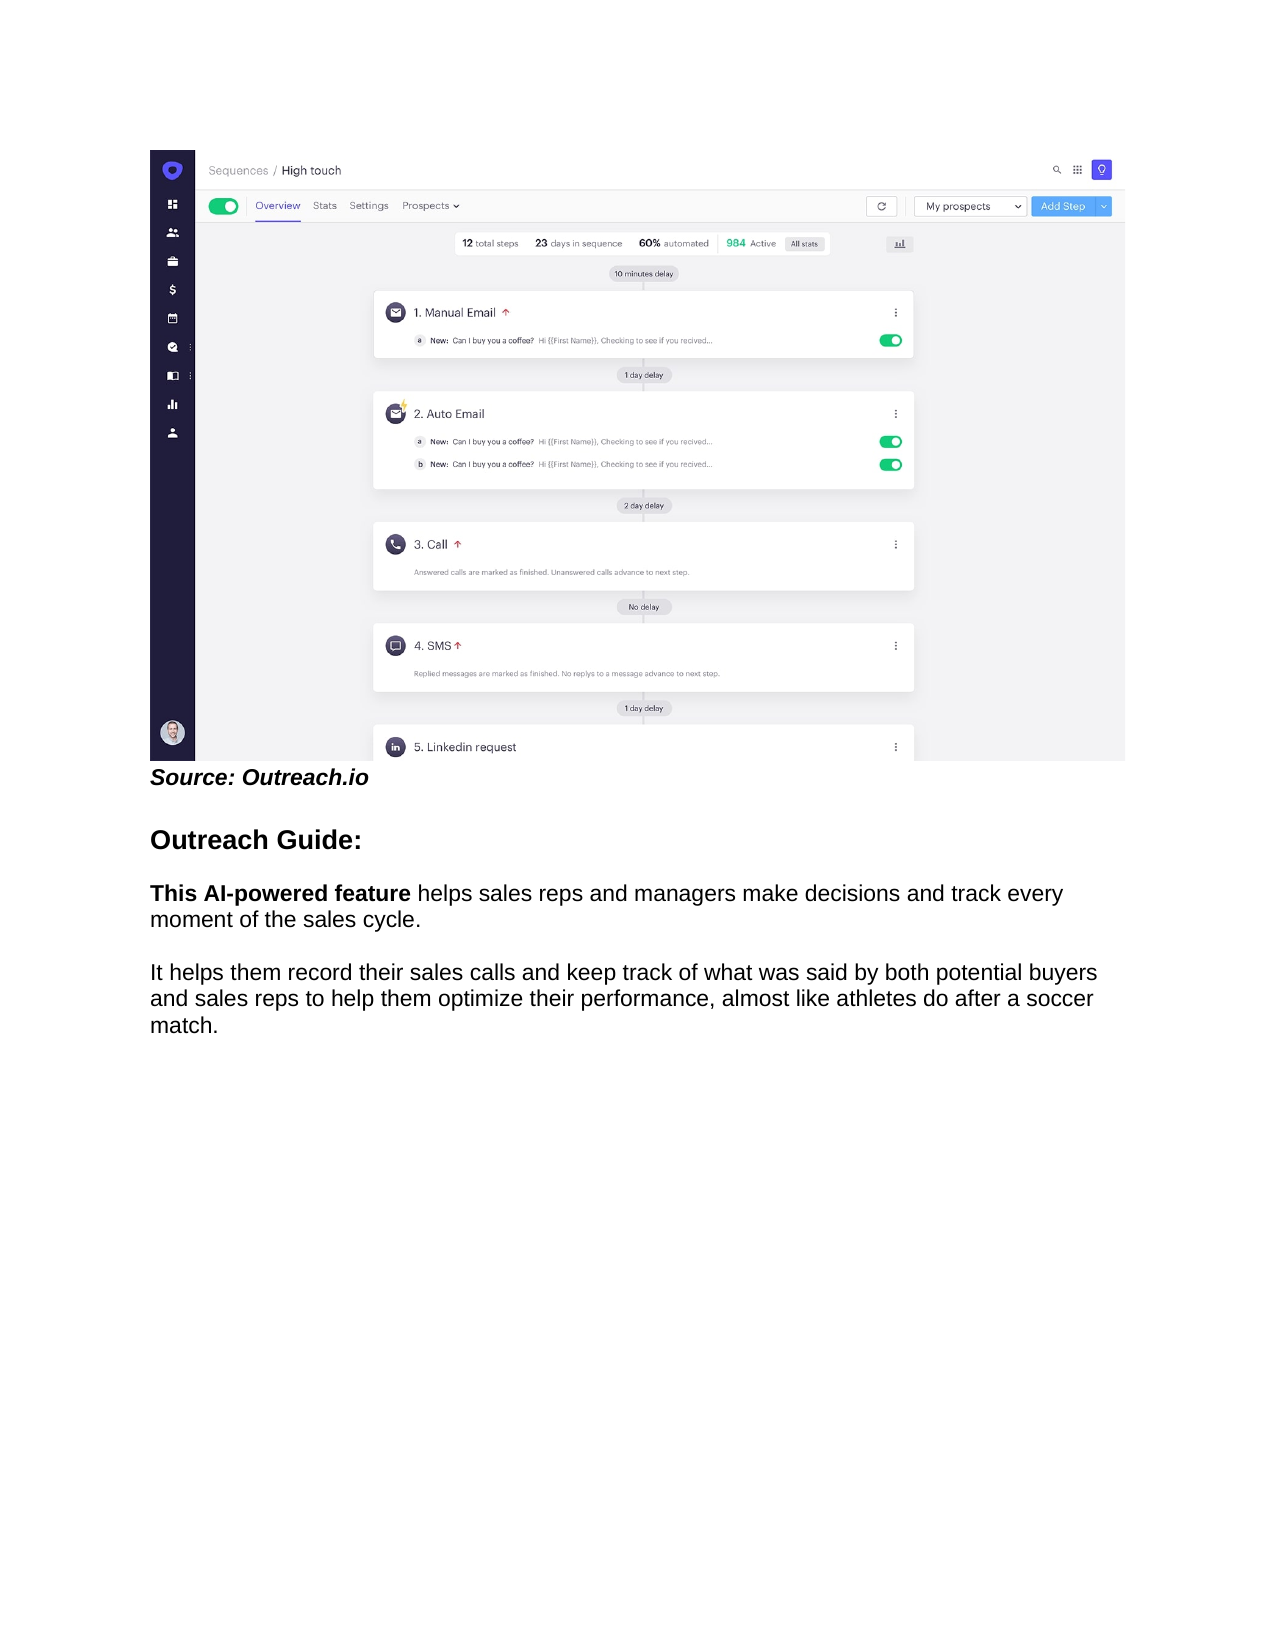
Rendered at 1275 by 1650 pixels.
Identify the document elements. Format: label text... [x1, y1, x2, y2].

subtitle Outreach Guide: [150, 824, 1125, 855]
text Source: Outreach.io [150, 764, 1125, 791]
text This AI-powered feature helps sales reps and managers make decisions and track every moment of the sales cycle. It helps them record their sales calls and keep track of what was said by both potential buyers and sales reps to help them optimize their performance, almost like athletes do after a soccer match. [150, 880, 1125, 1038]
picture [150, 150, 1125, 761]
